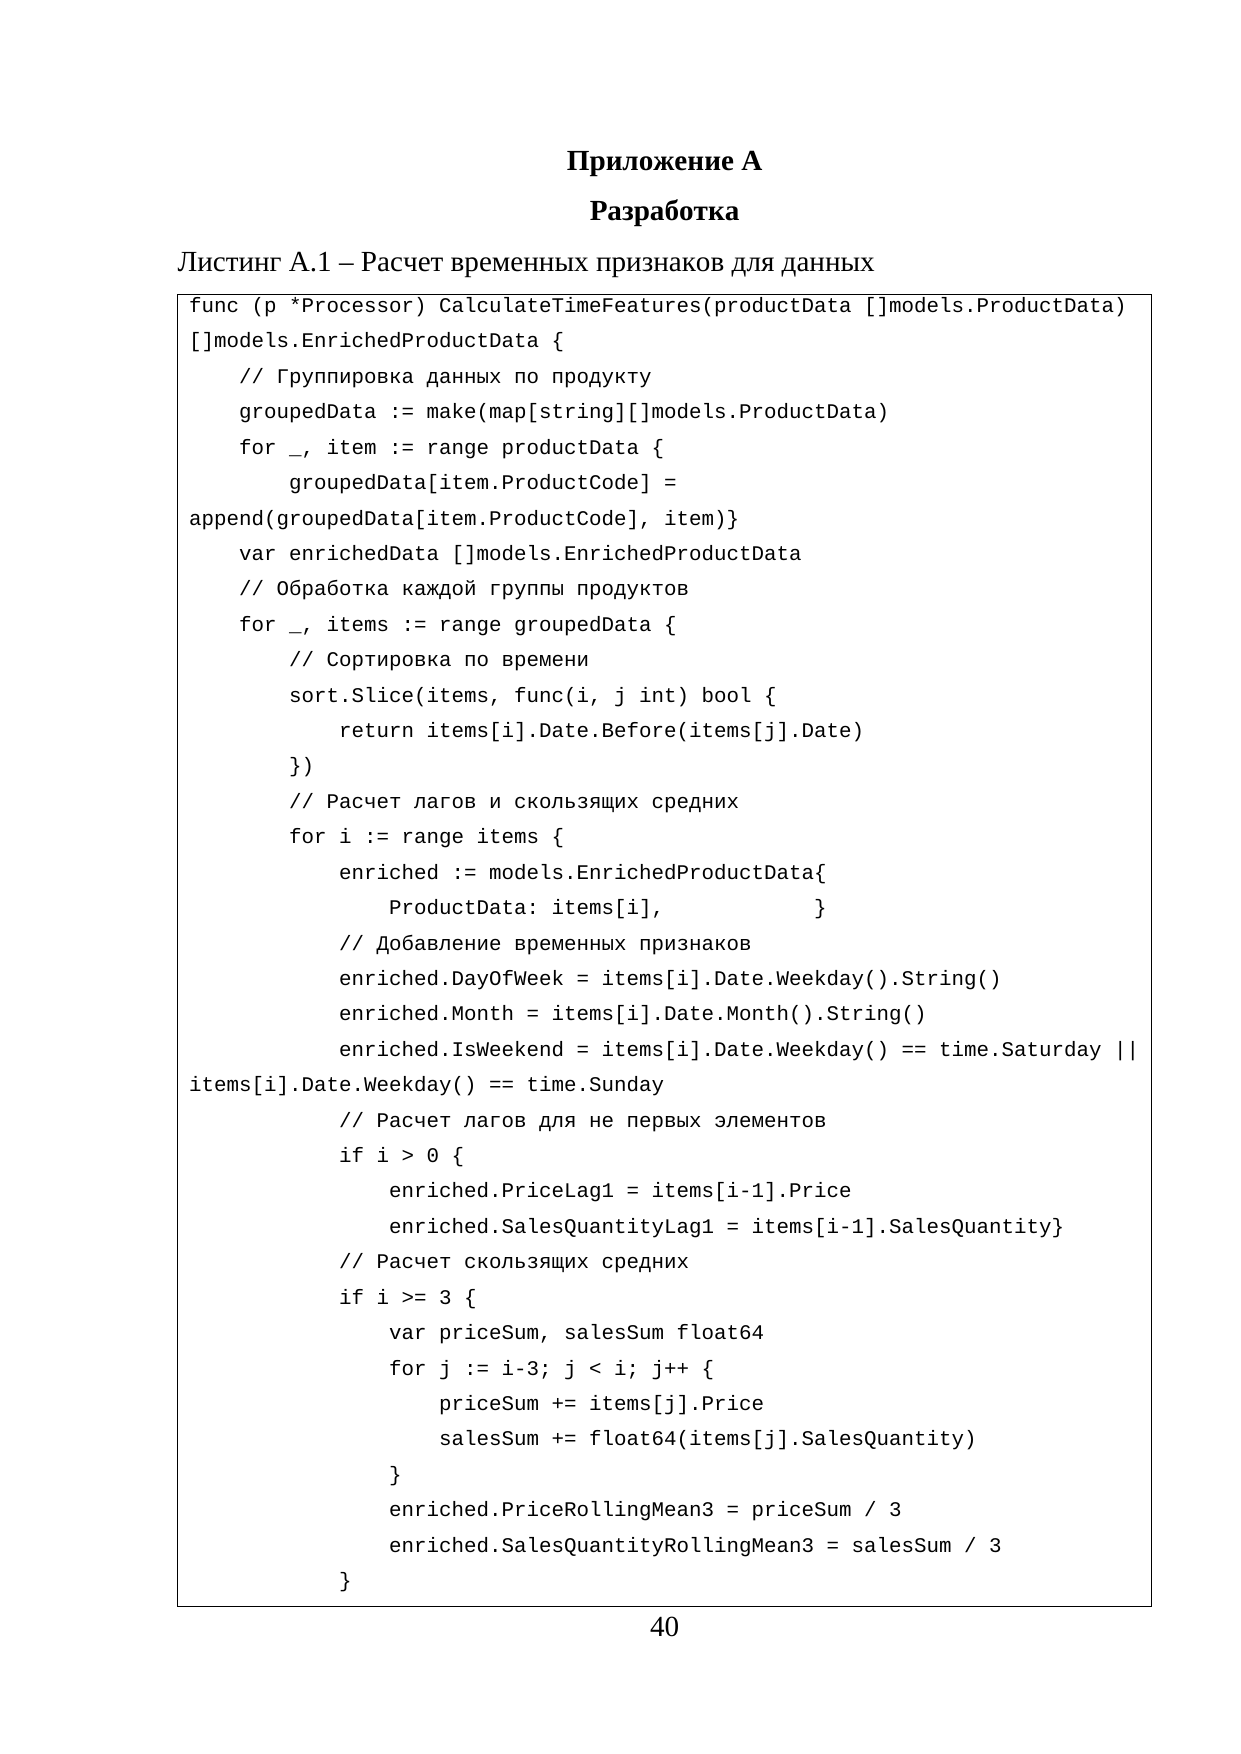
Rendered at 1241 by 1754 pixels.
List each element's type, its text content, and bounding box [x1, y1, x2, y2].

subtitle Приложение А [177, 143, 1152, 177]
table_header func (p *Processor) CalculateTimeFeatures(productData []models.ProductData) []models.EnrichedProductData { // Группировка данных по продукту groupedData := make(map[string][]models.ProductData) for _, item := range productData { groupedData[item.ProductCode] = append(groupedData[item.ProductCode], item)} var enrichedData []models.EnrichedProductData // Обработка каждой группы продуктов for _, items := range groupedData { // Сортировка по времени sort.Slice(items, func(i, j int) bool { return items[i].Date.Before(items[j].Date) }) // Расчет лагов и скользящих средних for i := range items { enriched := models.EnrichedProductData{ ProductData: items[i], } // Добавление временных признаков enriched.DayOfWeek = items[i].Date.Weekday().String() enriched.Month = items[i].Date.Month().String() enriched.IsWeekend = items[i].Date.Weekday() == time.Saturday || items[i].Date.Weekday() == time.Sunday // Расчет лагов для не первых элементов if i > 0 { enriched.PriceLag1 = items[i-1].Price enriched.SalesQuantityLag1 = items[i-1].SalesQuantity} // Расчет скользящих средних if i >= 3 { var priceSum, salesSum float64 for j := i-3; j < i; j++ { priceSum += items[j].Price salesSum += float64(items[j].SalesQuantity) } enriched.PriceRollingMean3 = priceSum / 3 enriched.SalesQuantityRollingMean3 = salesSum / 3 } [178, 295, 1151, 1606]
text Разработка [177, 193, 1152, 227]
text Листинг А.1 – Расчет временных признаков для данных [177, 244, 1152, 277]
